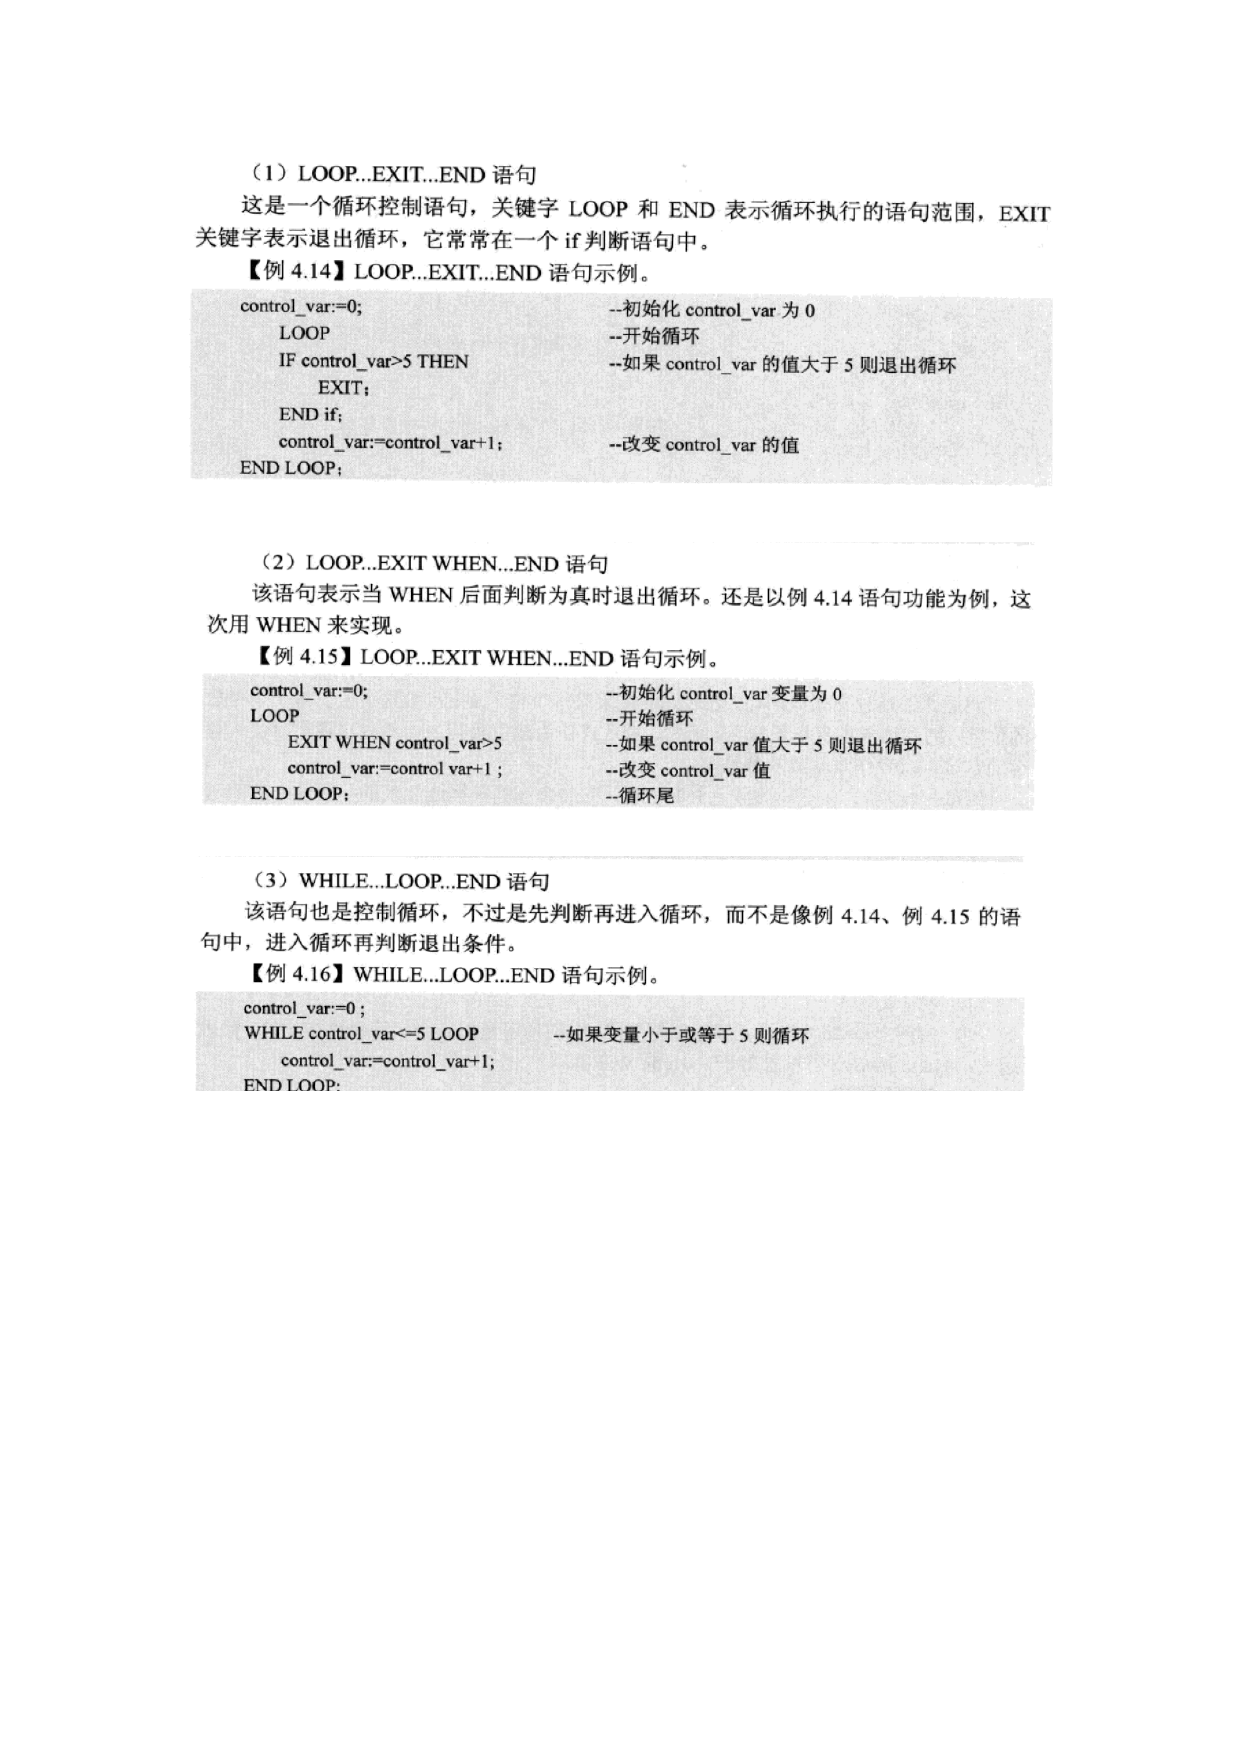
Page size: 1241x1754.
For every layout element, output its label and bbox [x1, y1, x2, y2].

picture [187, 162, 1053, 489]
picture [187, 856, 1053, 1091]
picture [187, 542, 1053, 811]
